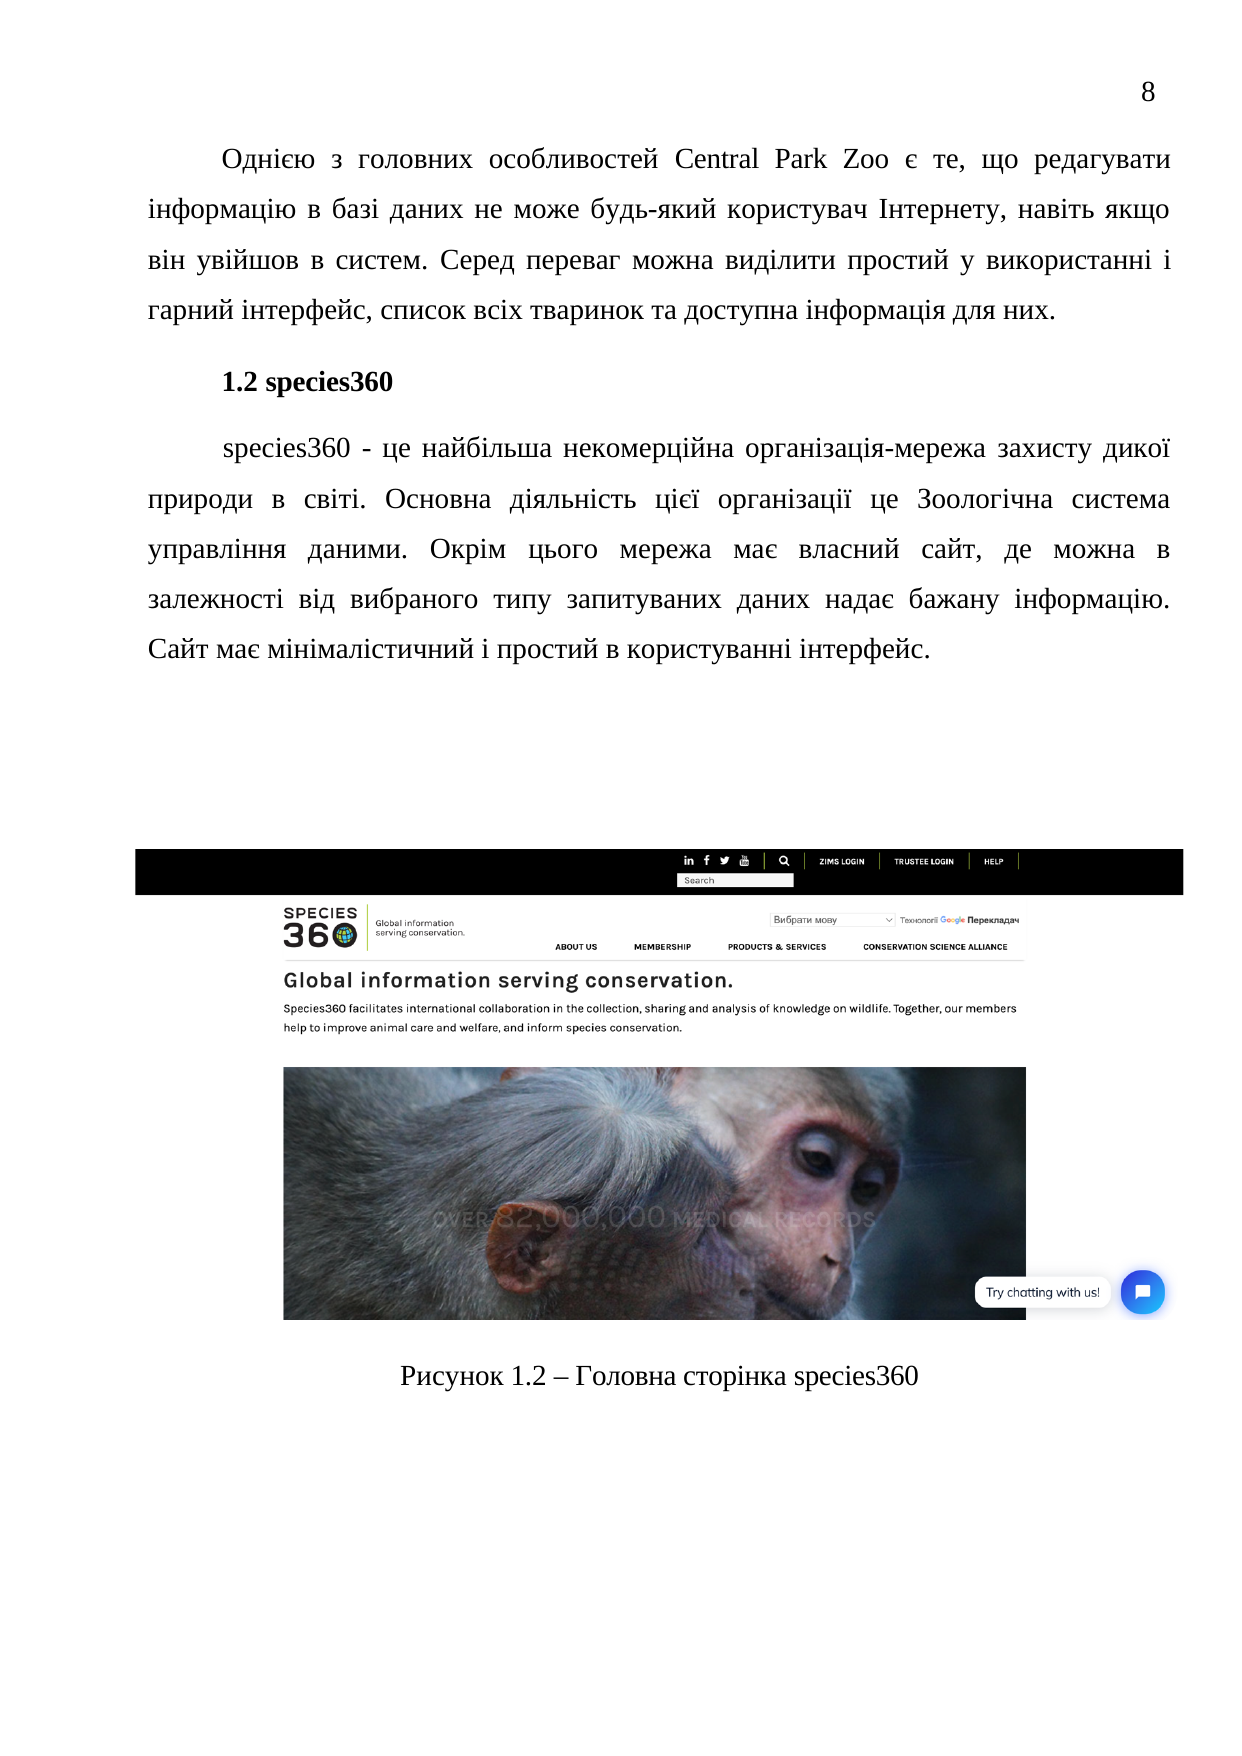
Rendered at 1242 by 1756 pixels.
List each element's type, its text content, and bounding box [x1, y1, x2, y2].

text species360 - це найбільша некомерційна організація-мережа захисту дикої природи в світі. Основна діяльність цієї організації це Зоологічна система управління даними. Окрім цього мережа має власний сайт, де можна в залежності від вибраного типу запитуваних даних надає бажану інформацію. Сайт має мінімалістичний і простий в користуванні інтерфейс. [148, 430, 1171, 665]
picture [135, 849, 1184, 1320]
text Рисунок 1.2 – Головна сторінка species360 [322, 1358, 996, 1391]
text Однією з головних особливостей Central Park Zoo є те, що редагувати інформацію в базі даних не може будь-який користувач Інтернету, навіть якщо він увійшов в систем. Cеред переваг можна виділити простий у використанні і гарний інтерфейс, список всіх тваринок та доступна інформація для них. [148, 141, 1171, 326]
subtitle species360 [221, 364, 1183, 397]
